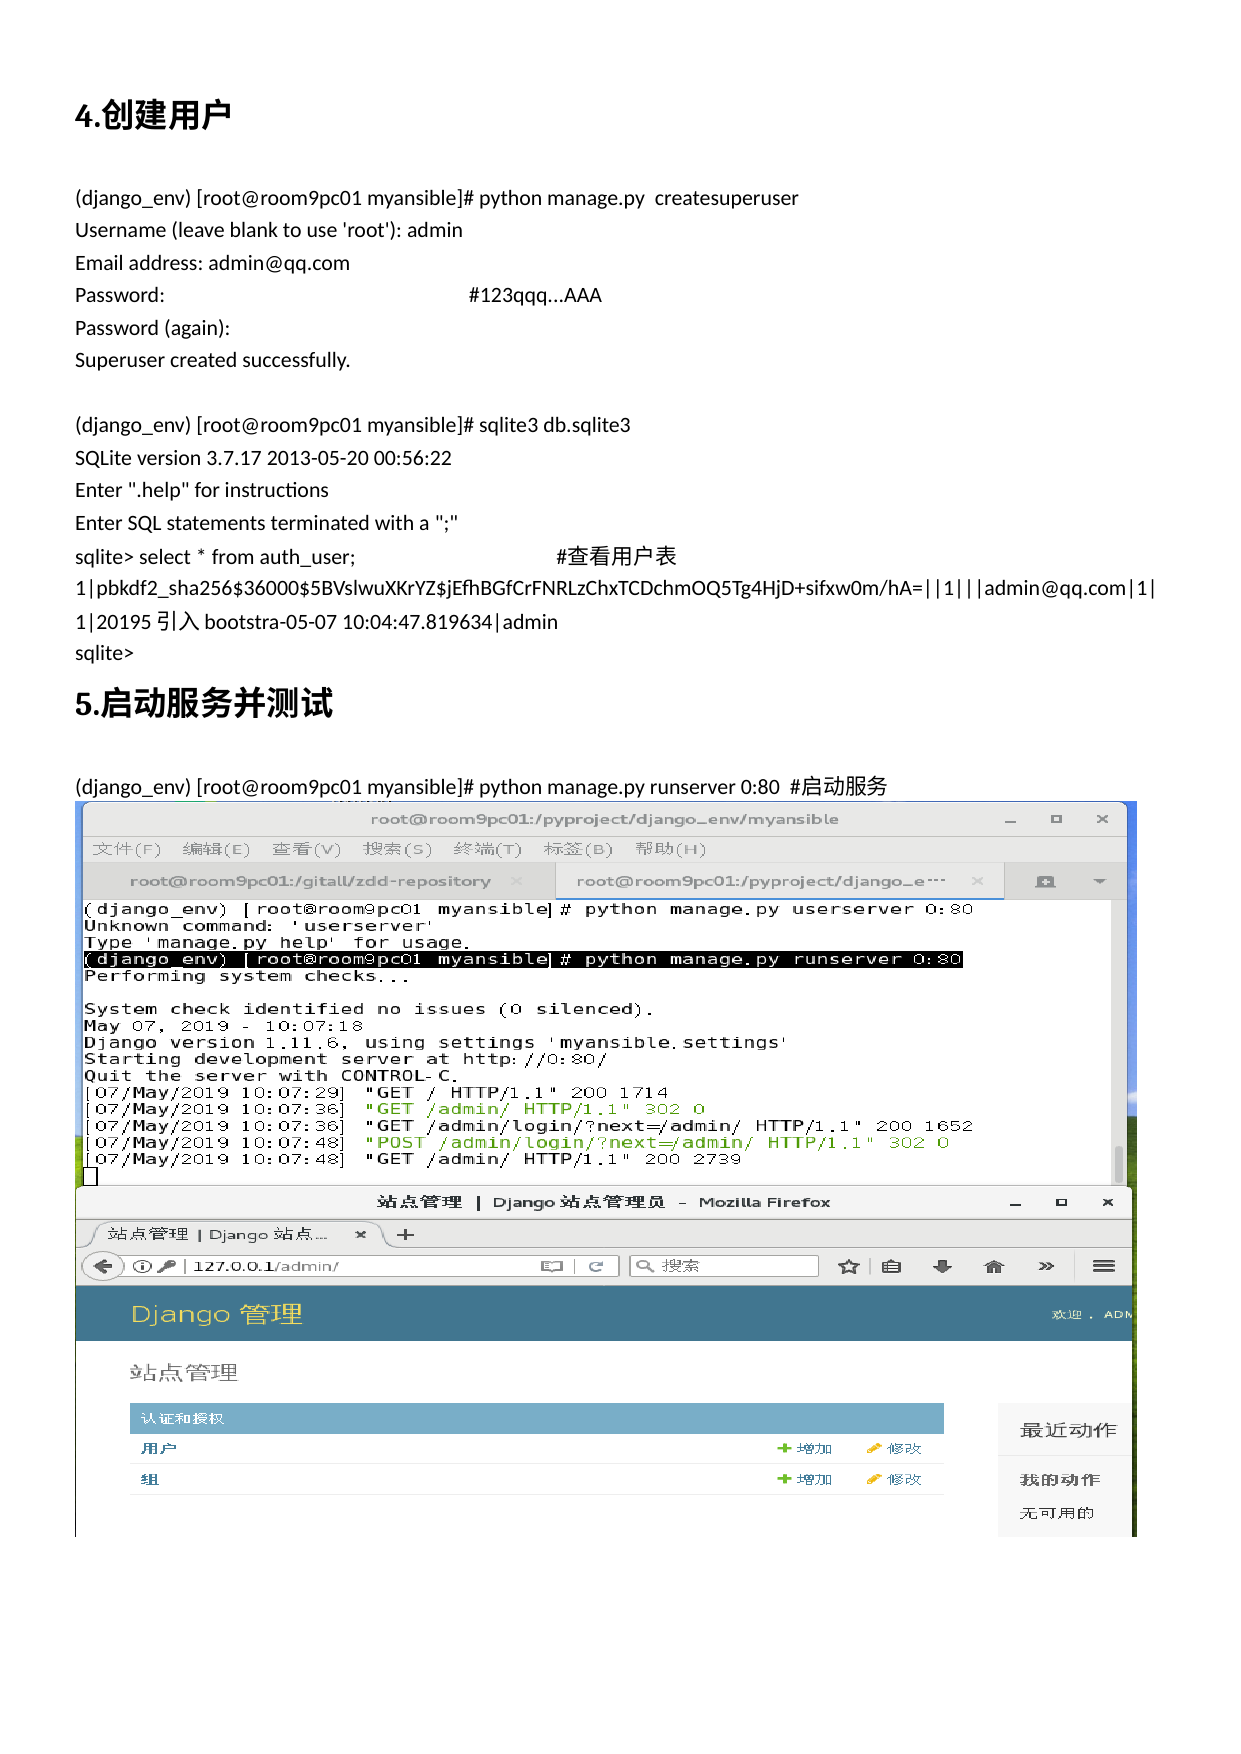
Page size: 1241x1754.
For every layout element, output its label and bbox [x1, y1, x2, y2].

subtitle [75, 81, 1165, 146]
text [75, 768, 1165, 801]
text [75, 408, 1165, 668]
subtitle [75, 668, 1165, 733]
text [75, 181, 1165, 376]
picture [75, 801, 1137, 1537]
